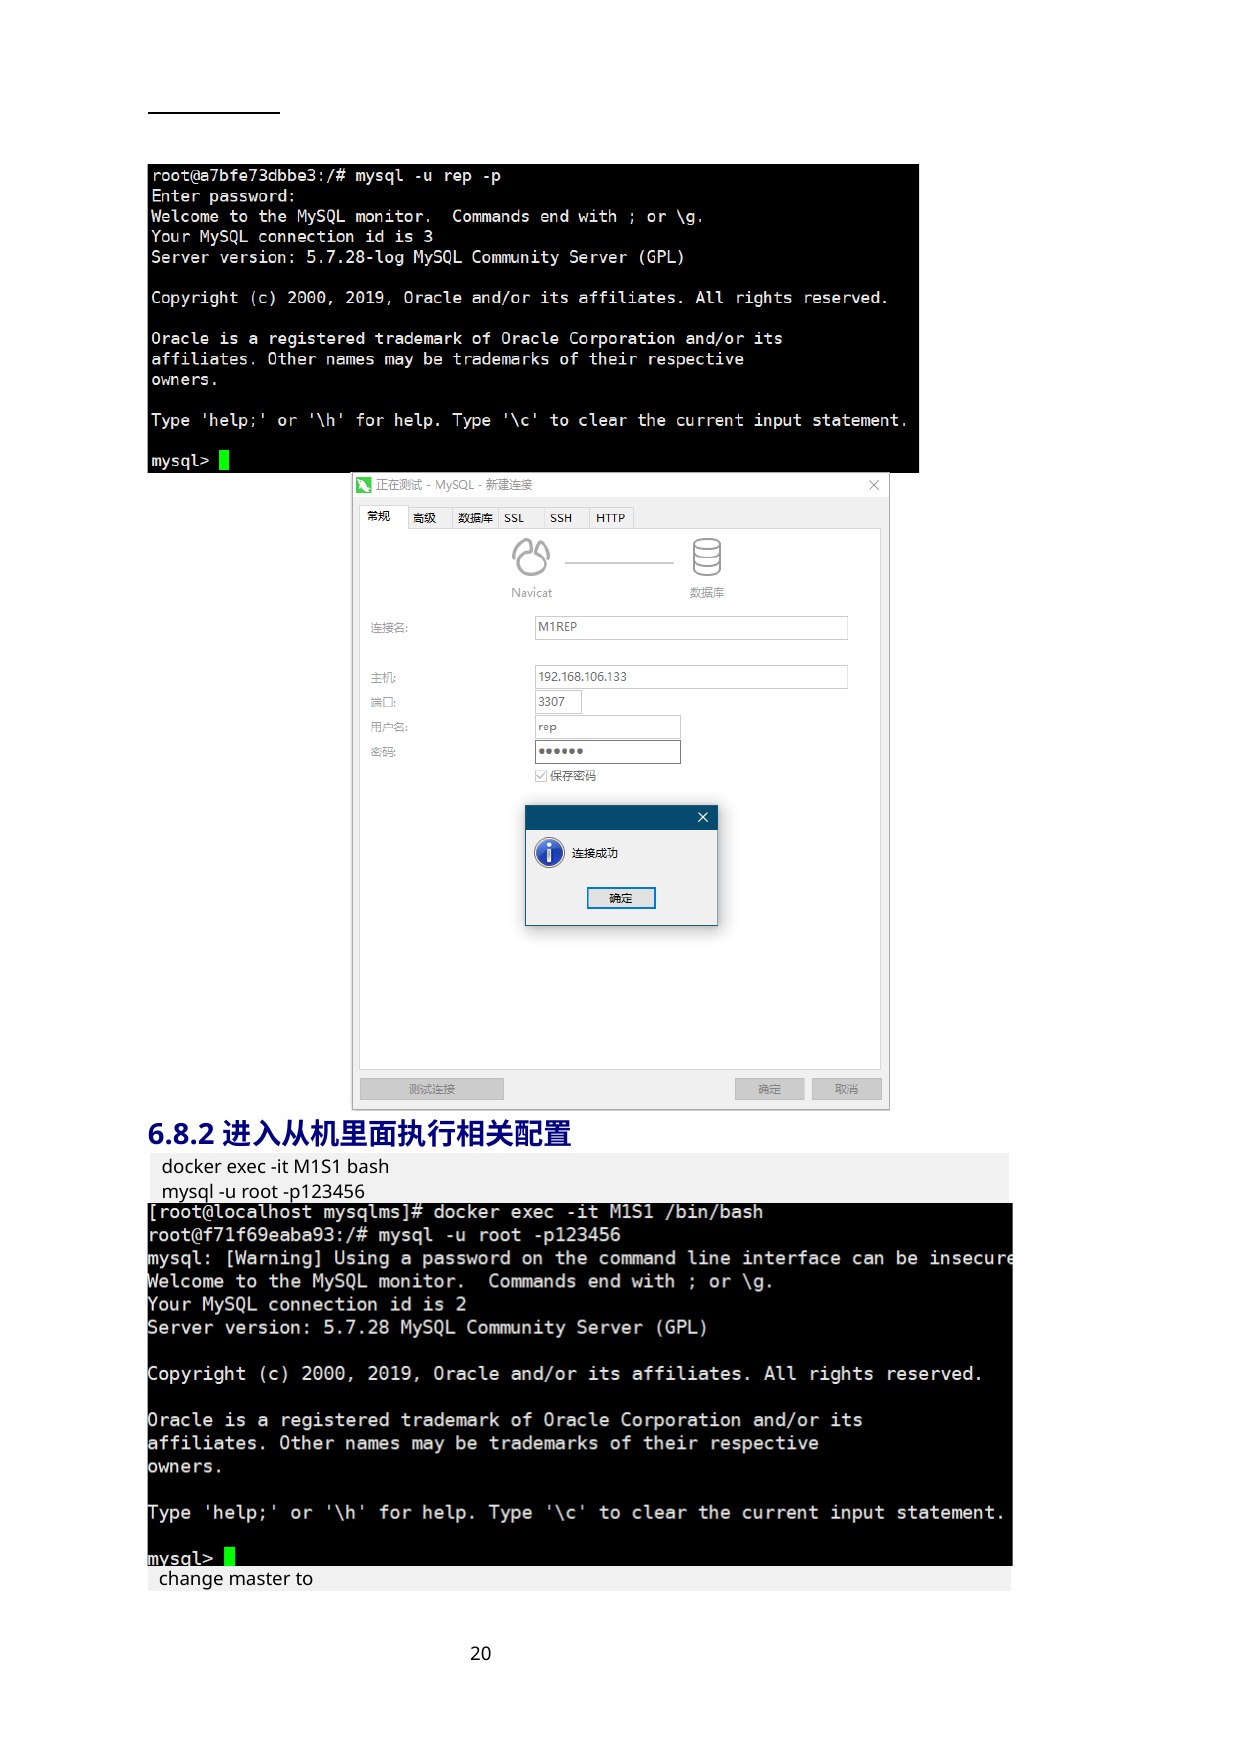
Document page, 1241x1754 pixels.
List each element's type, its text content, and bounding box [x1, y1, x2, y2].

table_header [148, 1566, 1011, 1591]
table_header docker exec -it M1S1 bash mysql -u root -p123456 [150, 1153, 1009, 1203]
subtitle 进入从机里面执行相关配置 [148, 1111, 1093, 1153]
picture [147, 164, 920, 1111]
picture [147, 1203, 1013, 1566]
